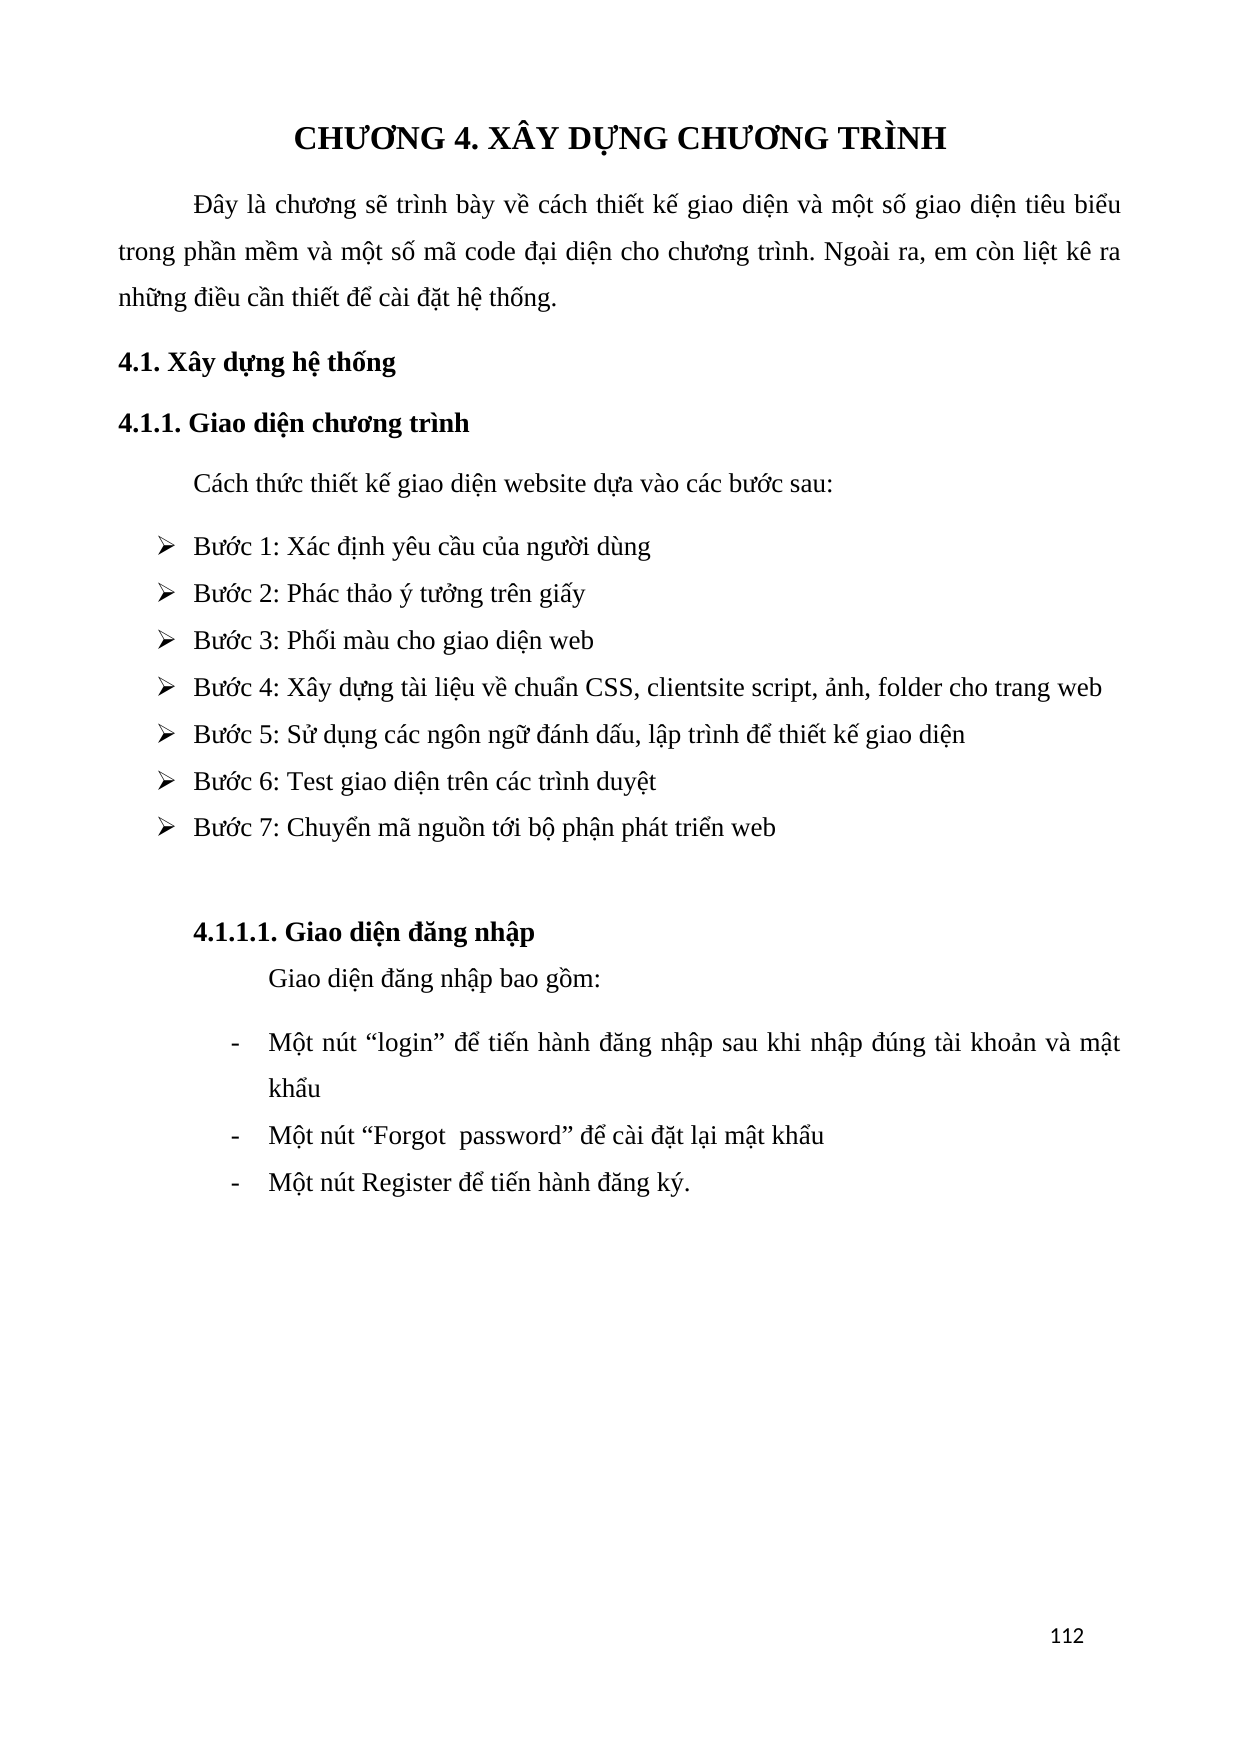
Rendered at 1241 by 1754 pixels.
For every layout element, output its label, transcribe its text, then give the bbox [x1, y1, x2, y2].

list Bước 1: Xác định yêu cầu của người dùng [156, 530, 1122, 561]
list Bước 3: Phối màu cho giao diện web [156, 624, 1122, 655]
text Đây là chương sẽ trình bày về cách thiết kế giao diện và một số giao diện tiêu biểu trong phần mềm và một số mã code đại diện cho chương trình. Ngoài ra, em còn liệt kê ra những điều cần thiết để cài đặt hệ thống. [118, 188, 1122, 313]
text Giao diện đăng nhập bao gồm: [118, 962, 1122, 993]
subtitle CHƯƠNG 4. XÂY DỰNG CHƯƠNG TRÌNH [118, 118, 1122, 156]
subtitle 4.1. Xây dựng hệ thống [118, 345, 1122, 377]
list Bước 2: Phác thảo ý tưởng trên giấy [156, 577, 1122, 608]
list Bước 4: Xây dựng tài liệu về chuẩn CSS, clientsite script, ảnh, folder cho trang web [156, 671, 1122, 702]
list Bước 6: Test giao diện trên các trình duyệt [156, 764, 1122, 796]
subtitle 4.1.1.1. Giao diện đăng nhập [118, 915, 1122, 947]
text Cách thức thiết kế giao diện website dựa vào các bước sau: [118, 467, 1122, 498]
list Một nút “login” để tiến hành đăng nhập sau khi nhập đúng tài khoản và mật khẩu [231, 1026, 1122, 1103]
list Một nút Register để tiến hành đăng ký. [231, 1166, 1122, 1197]
list Bước 7: Chuyển mã nguồn tới bộ phận phát triển web [156, 811, 1122, 843]
list Bước 5: Sử dụng các ngôn ngữ đánh dấu, lập trình để thiết kế giao diện [156, 718, 1122, 749]
subtitle 4.1.1. Giao diện chương trình [118, 406, 1122, 438]
list Một nút “Forgot password” để cài đặt lại mật khẩu [231, 1119, 1122, 1150]
